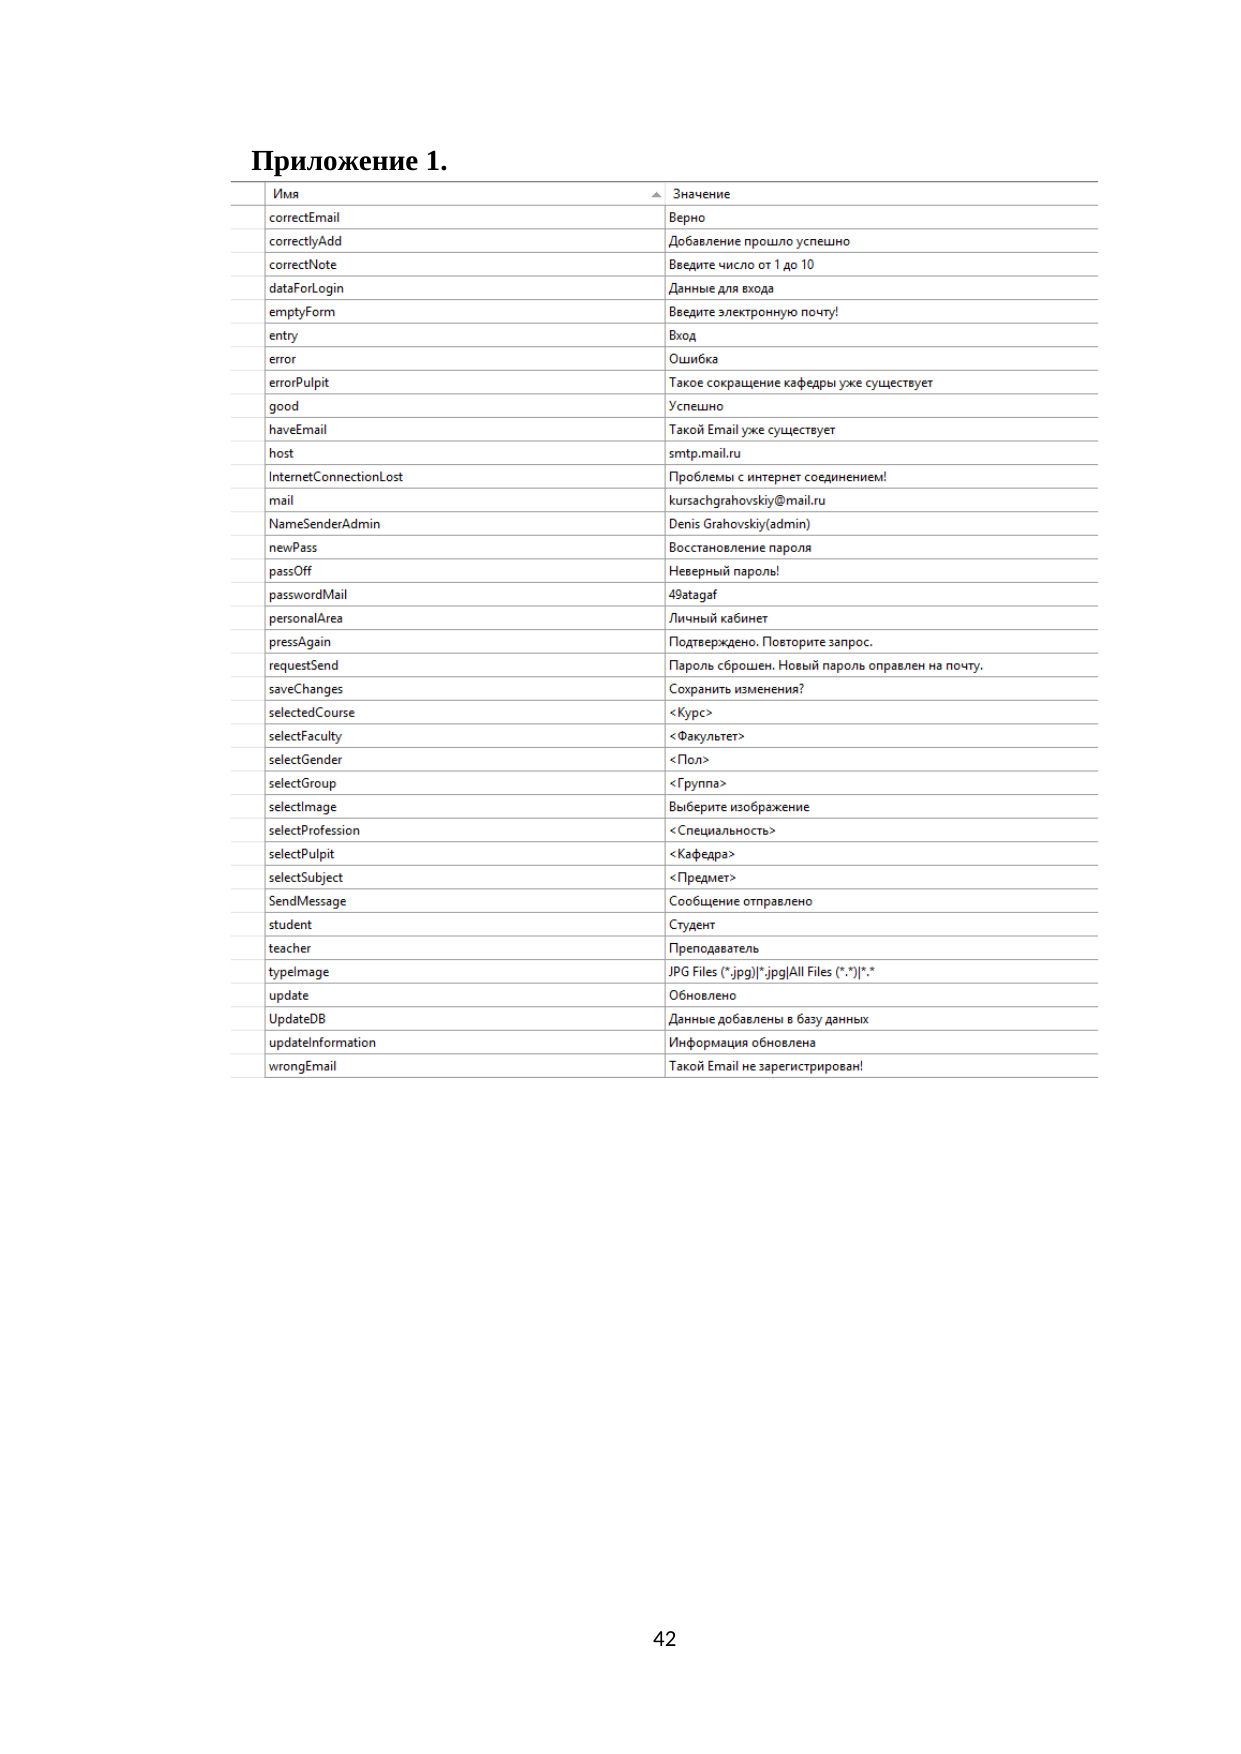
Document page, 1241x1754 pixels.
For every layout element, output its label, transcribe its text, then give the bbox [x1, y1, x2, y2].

picture [230, 181, 1099, 1078]
subtitle Приложение 1. [177, 143, 1152, 177]
